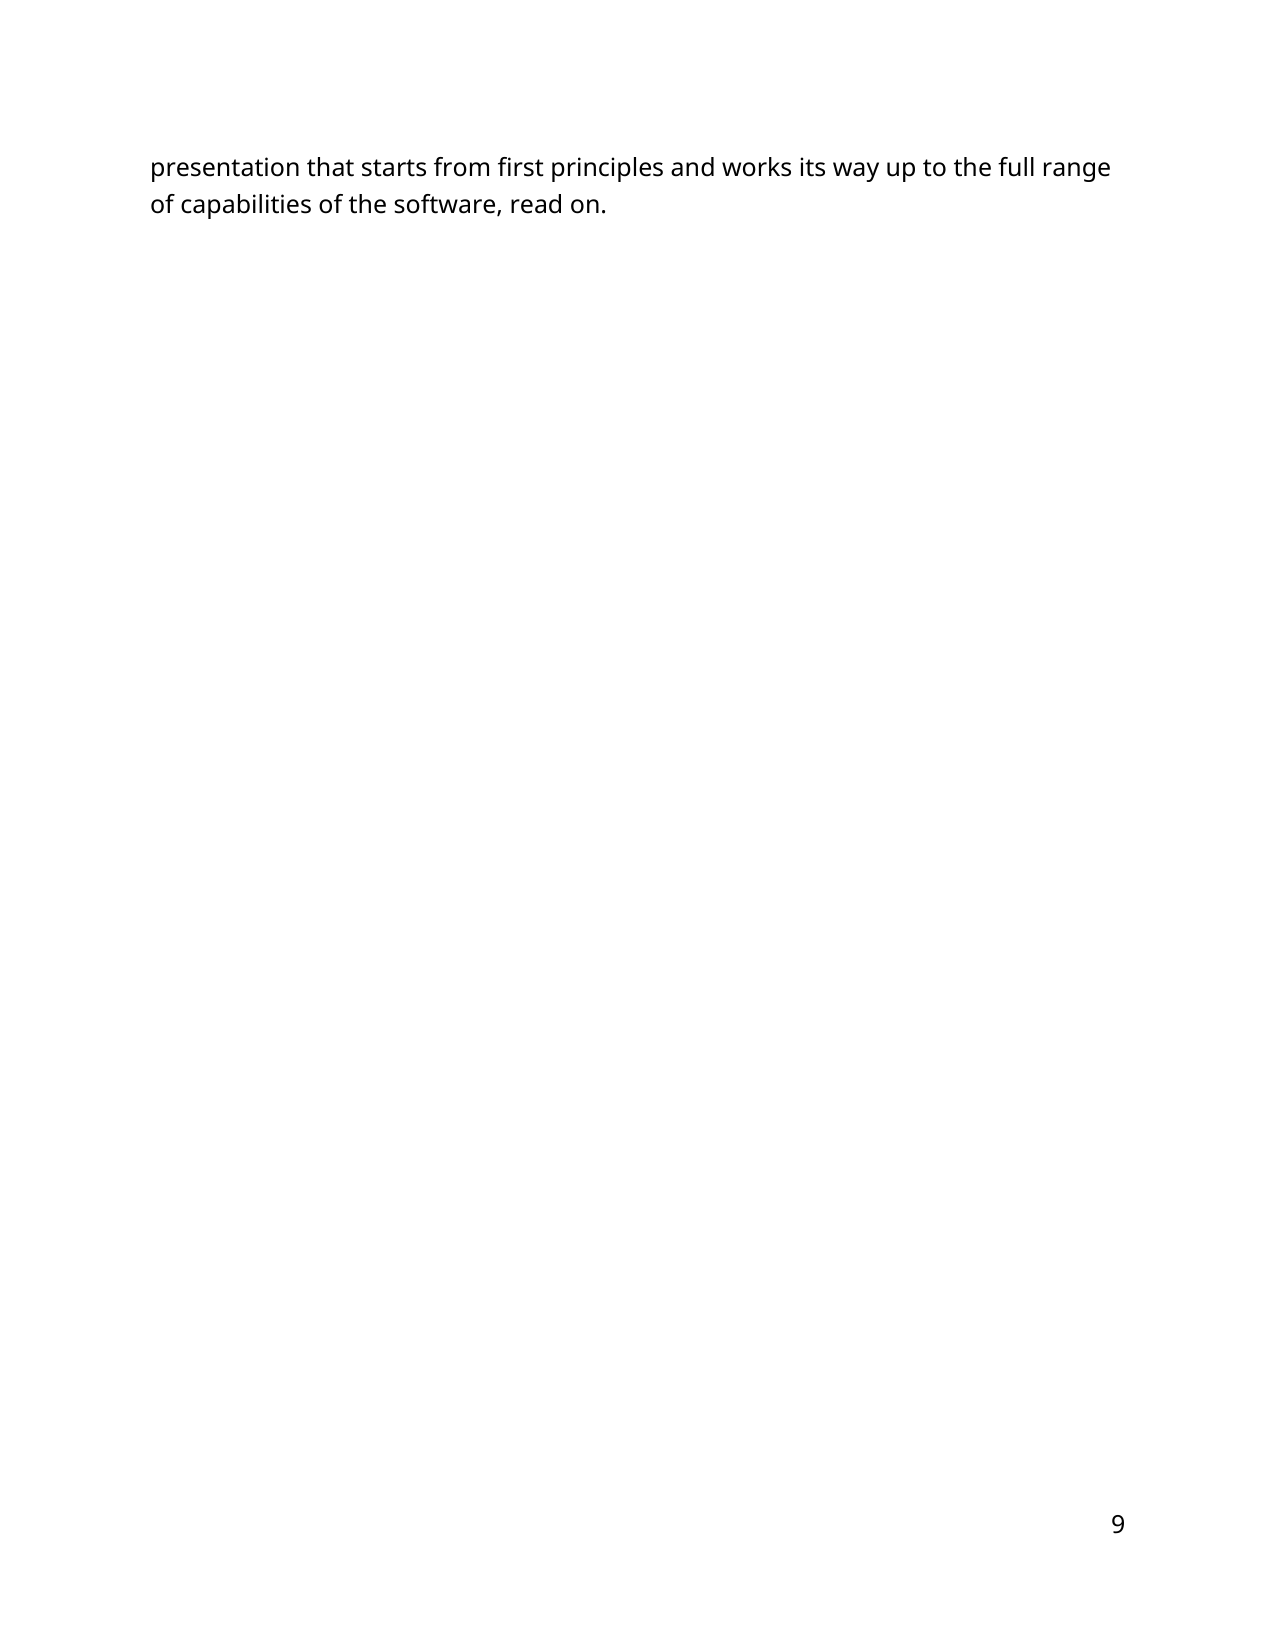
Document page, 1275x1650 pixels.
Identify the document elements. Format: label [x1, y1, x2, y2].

text [150, 150, 1125, 221]
